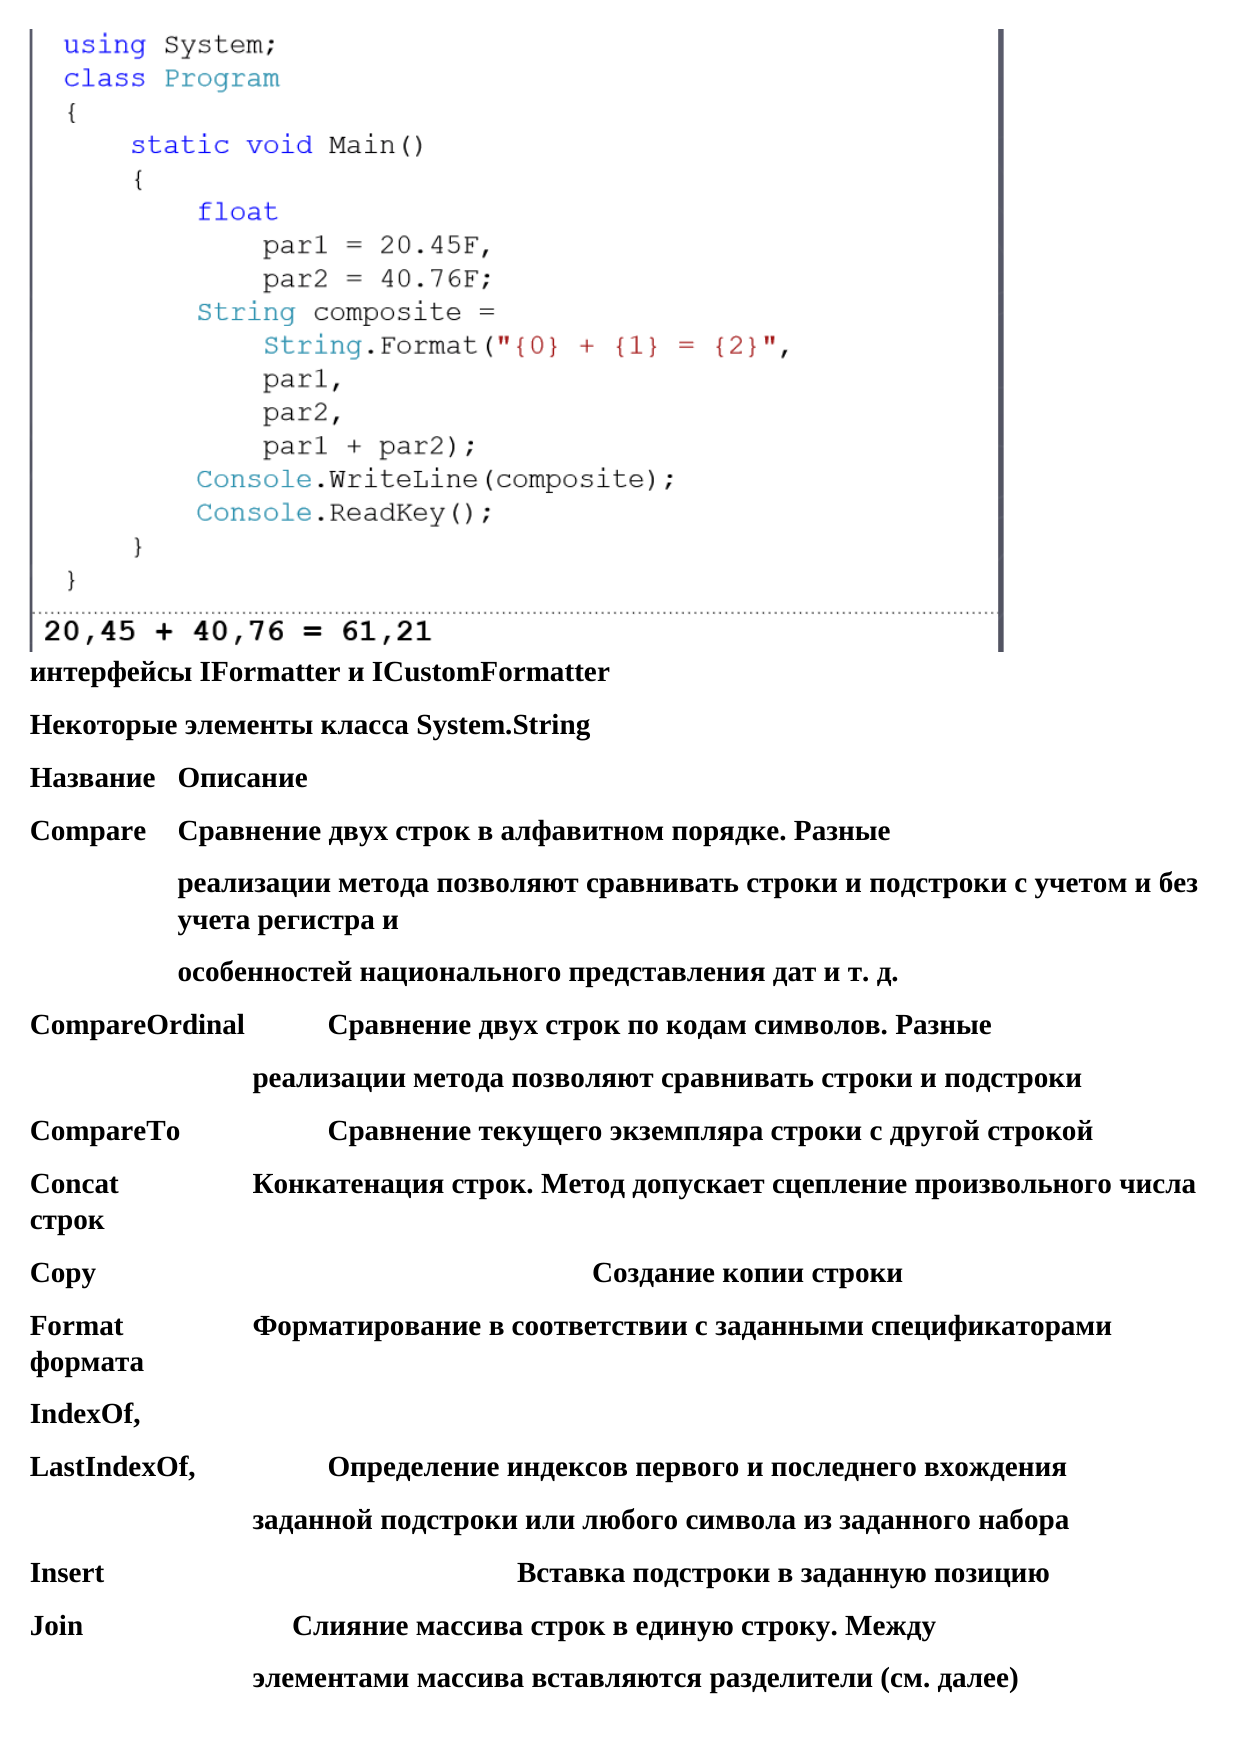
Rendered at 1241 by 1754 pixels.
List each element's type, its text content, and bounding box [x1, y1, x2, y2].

text Copy Создание копии строки [29, 1255, 1211, 1288]
text Concat Конкатенация строк. Метод допускает сцепление произвольного числа строк [29, 1166, 1211, 1236]
text CompareOrdinal Сравнение двух строк по кодам символов. Разные [29, 1007, 1211, 1041]
text Название Описание [29, 760, 1211, 793]
text реализации метода позволяют сравнивать строки и подстроки с учетом и без учета регистра и [177, 866, 1211, 935]
text IndexOf, [29, 1397, 1211, 1430]
text Join Слияние массива строк в единую строку. Между [29, 1608, 1211, 1641]
text заданной подстроки или любого символа из заданного набора [104, 1502, 1211, 1536]
text CompareTo Сравнение текущего экземпляра строки с другой строкой [29, 1113, 1211, 1147]
text Compare Сравнение двух строк в алфавитном порядке. Разные [29, 813, 1211, 846]
picture [29, 29, 1004, 652]
text элементами массива вставляются разделители (см. далее) [104, 1661, 1211, 1694]
text Format Форматирование в соответствии с заданными спецификаторами формата [29, 1308, 1211, 1377]
text Insert Вставка подстроки в заданную позицию [29, 1555, 1211, 1588]
text реализации метода позволяют сравнивать строки и подстроки [104, 1060, 1211, 1094]
text Некоторые элементы класса System.String [29, 707, 1211, 741]
text LastIndexOf, Определение индексов первого и последнего вхождения [29, 1449, 1211, 1483]
text особенностей национального представления дат и т. д. [29, 954, 1211, 988]
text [29, 29, 1211, 688]
